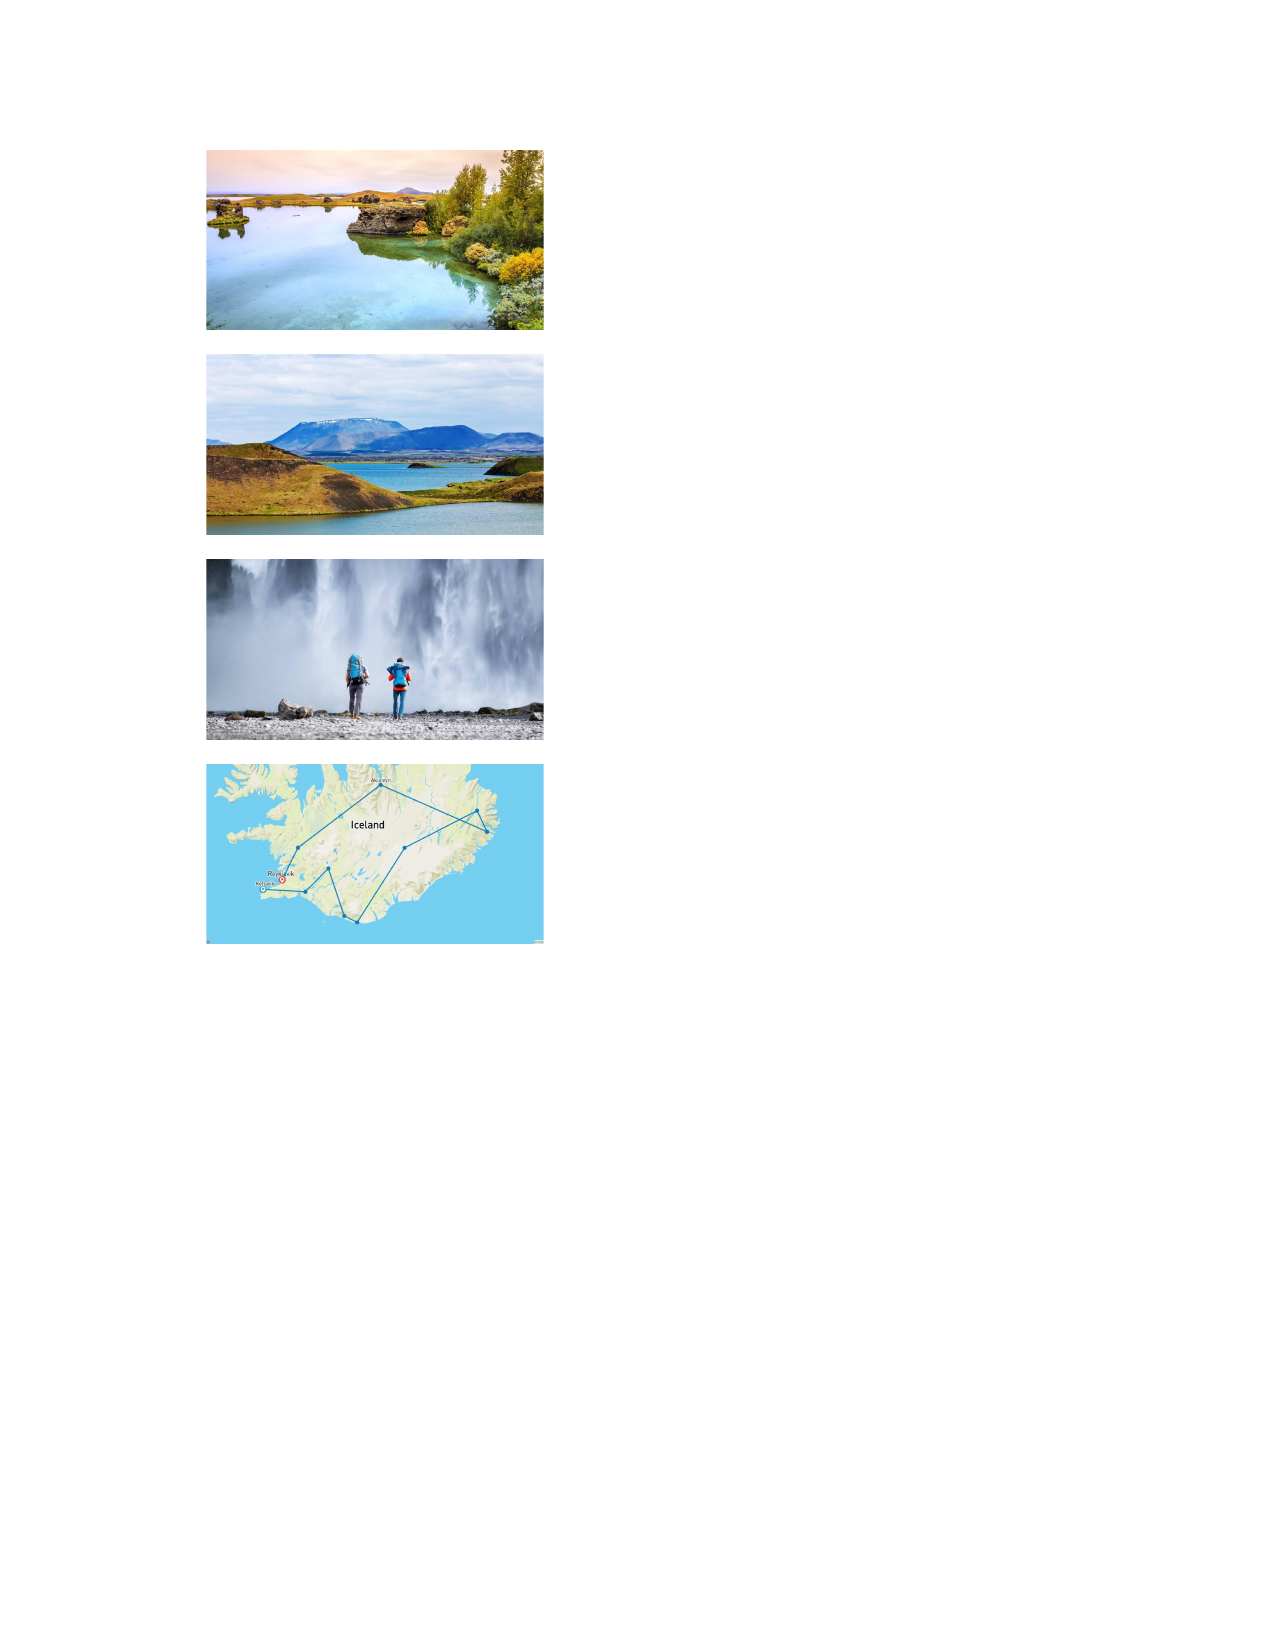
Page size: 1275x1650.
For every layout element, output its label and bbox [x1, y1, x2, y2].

picture [206, 150, 544, 330]
picture [206, 764, 544, 944]
picture [206, 559, 544, 740]
picture [206, 354, 544, 535]
